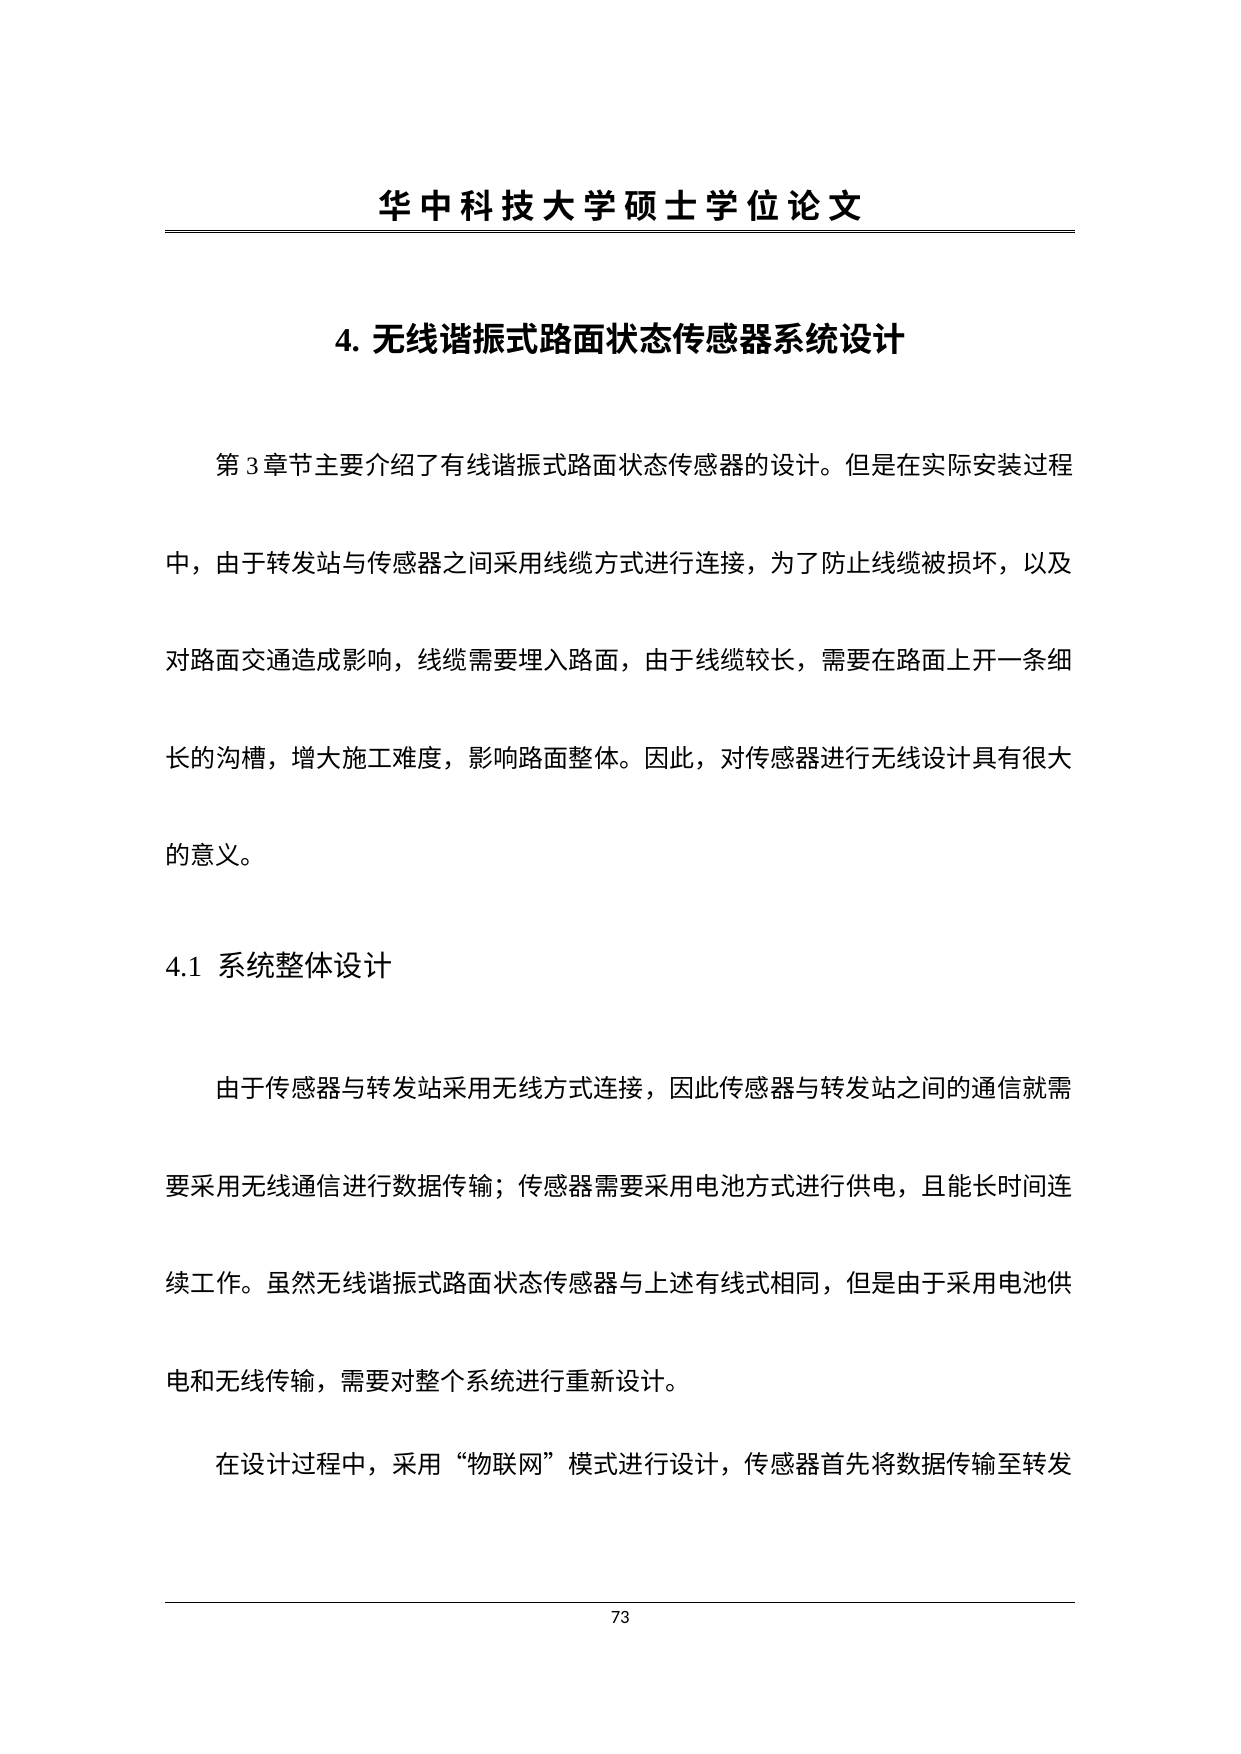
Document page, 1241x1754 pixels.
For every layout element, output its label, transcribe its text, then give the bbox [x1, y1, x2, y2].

text 第3章节主要介绍了有线谐振式路面状态传感器的设计。但是在实际安装过程中，由于转发站与传感器之间采用线缆方式进行连接，为了防止线缆被损坏，以及对路面交通造成影响，线缆需要埋入路面，由于线缆较长，需要在路面上开一条细长的沟槽，增大施工难度，影响路面整体。因此，对传感器进行无线设计具有很大的意义。 [165, 431, 1075, 886]
text 由于传感器与转发站采用无线方式连接，因此传感器与转发站之间的通信就需要采用无线通信进行数据传输；传感器需要采用电池方式进行供电，且能长时间连续工作。虽然无线谐振式路面状态传感器与上述有线式相同，但是由于采用电池供电和无线传输，需要对整个系统进行重新设计。 [165, 1054, 1075, 1412]
list 无线谐振式路面状态传感器系统设计 [165, 304, 1075, 369]
list 系统整体设计 [165, 932, 1075, 997]
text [165, 1430, 1075, 1495]
